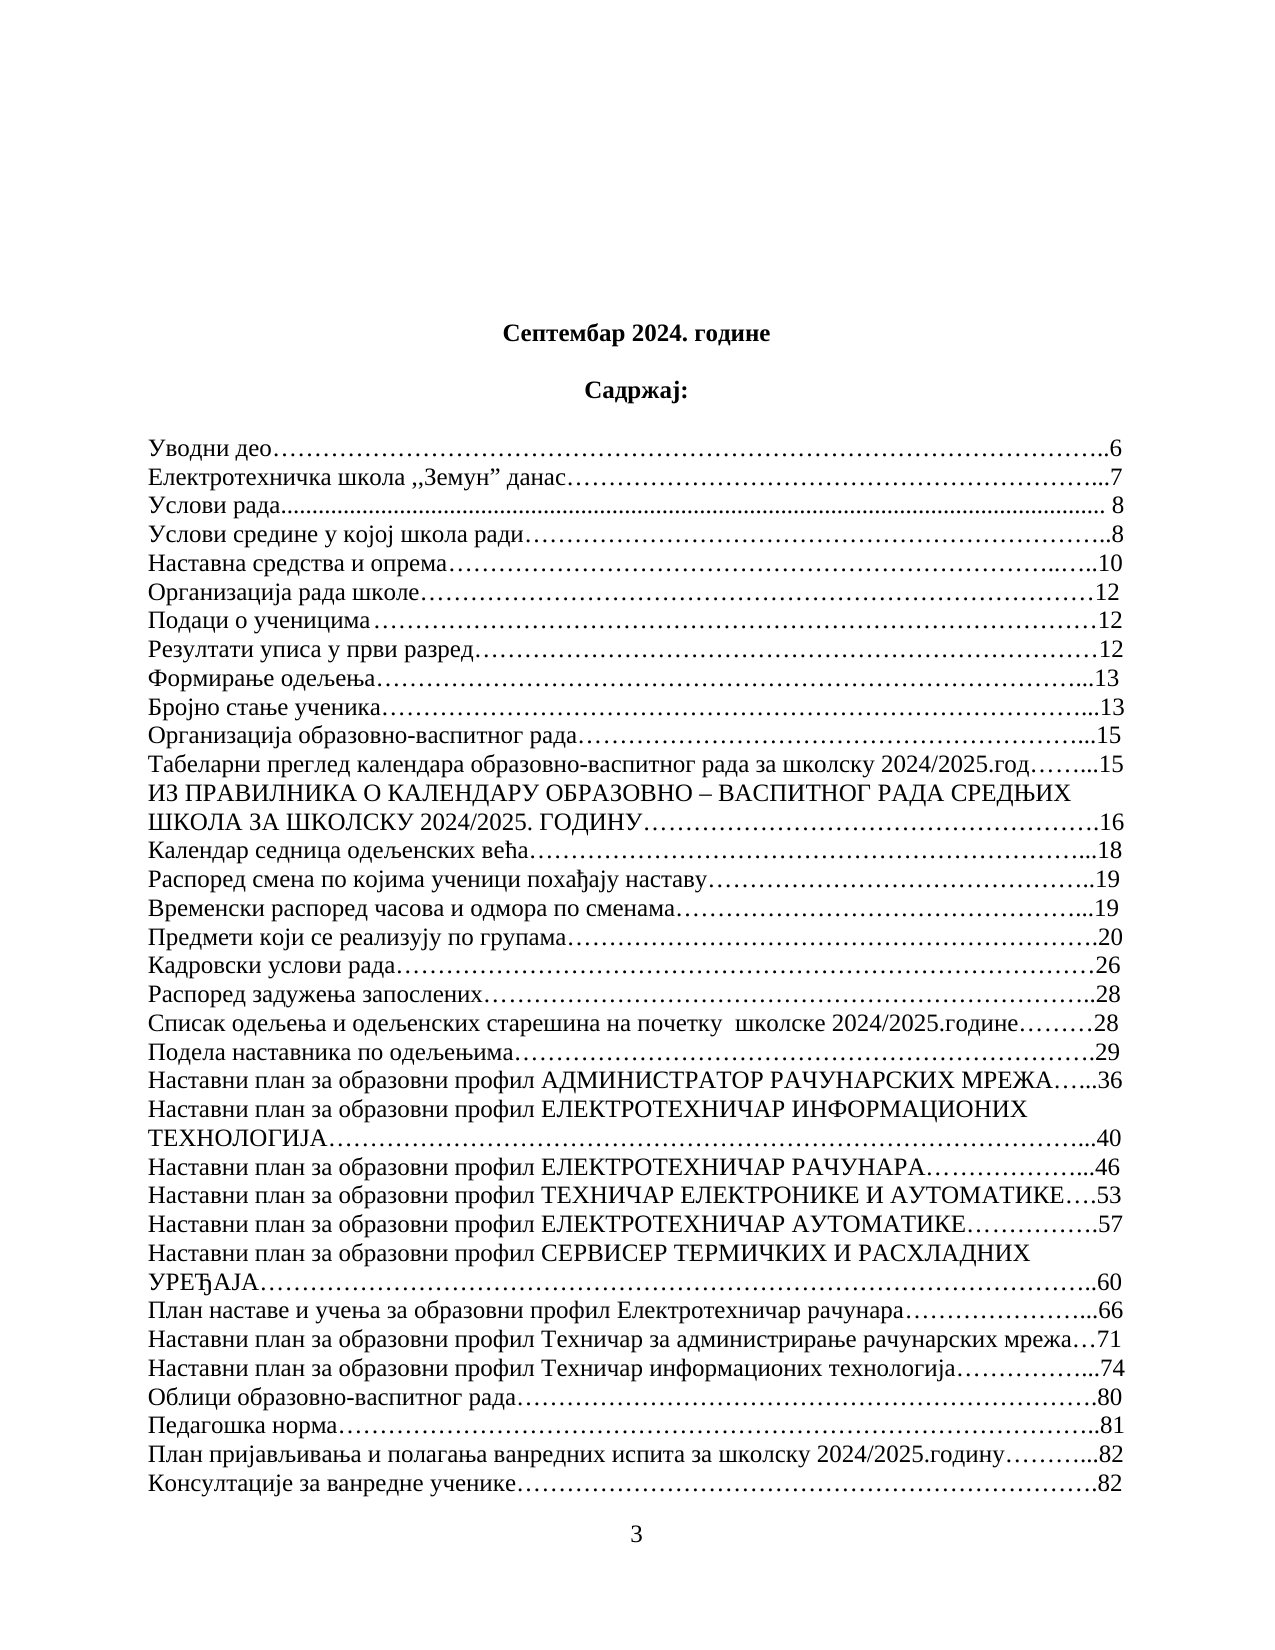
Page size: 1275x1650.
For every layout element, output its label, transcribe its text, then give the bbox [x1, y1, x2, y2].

text Наставни план за образовни профил Техничар за администрирање рачунарских мрежа…71 [148, 1324, 1125, 1353]
text План наставе и учења за образовни профил Електротехничар рачунара…………………...66 [148, 1295, 1125, 1324]
text Облици образовно-васпитног рада…………………………………………………………….80 [148, 1382, 1125, 1410]
text Календар седница одељенских већа…………………………………………………………...18 [148, 835, 1125, 864]
text Наставни план за образовни профил TЕХНИЧАР ЕЛЕКТРОНИКЕ И АУТОМАТИКЕ….53 [148, 1180, 1125, 1209]
text Временски распоред часова и одмора по сменама…………………………………………...19 [148, 893, 1125, 922]
text Распоред задужења запослених………………………………………………………………..28 [148, 979, 1125, 1008]
text Педагошка норма………………………………………………………………………………..81 [148, 1410, 1125, 1439]
text Формирање одељења…………………………………………………………………………...13 [148, 663, 1125, 692]
text Услови средине у којој школа ради……………………………………………………………..8 [148, 519, 1125, 548]
text Наставни план за образовни профил СЕРВИСЕР ТЕРМИЧКИХ И РАСХЛАДНИХ УРЕЂАЈА………………………………………………………………………………………..60 [148, 1238, 1125, 1295]
text Септембар 2024. године [148, 318, 1125, 347]
text План пријављивања и полагања ванредних испита за школску 2024/2025.годину………...82 [148, 1439, 1125, 1468]
text Организација образовно-васпитног рада……………………………………………………...15 [148, 720, 1125, 749]
text Резултати уписа у први разред…………………………………………………………………12 [148, 634, 1125, 663]
text Предмети који се реализују по групама……………………………………………………….20 [148, 922, 1125, 950]
text Организација рада школе………………………………………………………………………12 [148, 577, 1125, 605]
text ИЗ ПРАВИЛНИКА О КАЛЕНДАРУ ОБРАЗОВНО – ВАСПИТНОГ РАДА СРЕДЊИХ ШКОЛА ЗА ШКОЛСКУ 2024/2025. ГОДИНУ……………………………………………….16 [148, 778, 1125, 835]
text Електротехничка школа ,,Земунˮ данас………………………………………………………...7 [148, 462, 1125, 490]
text Табеларни преглед календара образовно-васпитног рада за школску 2024/2025.год……...15 [148, 749, 1125, 778]
text Наставни план за образовни профил ЕЛЕКТРОТЕХНИЧАР АУТОМАТИКЕ…………….57 [148, 1209, 1125, 1238]
text Кадровски услови рада…………………………………………………………………………26 [148, 950, 1125, 979]
text Услови рада.................................................................................................................................... 8 [148, 490, 1125, 519]
text Наставни план за образовни профил Техничар информационих технологија……………...74 [148, 1353, 1125, 1382]
text Наставни план за образовни профил ЕЛЕКТРОТЕХНИЧАР ИНФОРМАЦИОНИХ ТЕХНОЛОГИЈА………………………………………………………………………………...40 [148, 1094, 1125, 1152]
text Наставни план за образовни профил ЕЛЕКТРОТЕХНИЧАР РАЧУНАРА………………...46 [148, 1152, 1125, 1180]
text Наставна средства и опрема ………………………………………………………………..…..10 [148, 548, 1125, 577]
text Бројно стање ученика…………………………………………………………………………...13 [148, 692, 1125, 720]
text Подаци о ученицима ……………………………………………………………………………12 [148, 605, 1125, 634]
text Уводни део………………………………………………………………………………………..6 [148, 433, 1125, 462]
text Подела наставника по одељењима…………………………………………………………….29 [148, 1037, 1125, 1065]
text Садржај: [148, 375, 1125, 404]
text Наставни план за образовни профил АДМИНИСТРАТОР РАЧУНАРСКИХ МРЕЖА…...36 [148, 1065, 1125, 1094]
text Распоред смена по којима ученици похађају наставу………………………………………..19 [148, 864, 1125, 893]
text Списак одељења и одељенских старешина на почетку школске 2024/2025.године………28 [148, 1008, 1125, 1037]
text Консултације за ванредне ученике…………………………………………………………….82 [148, 1468, 1125, 1497]
